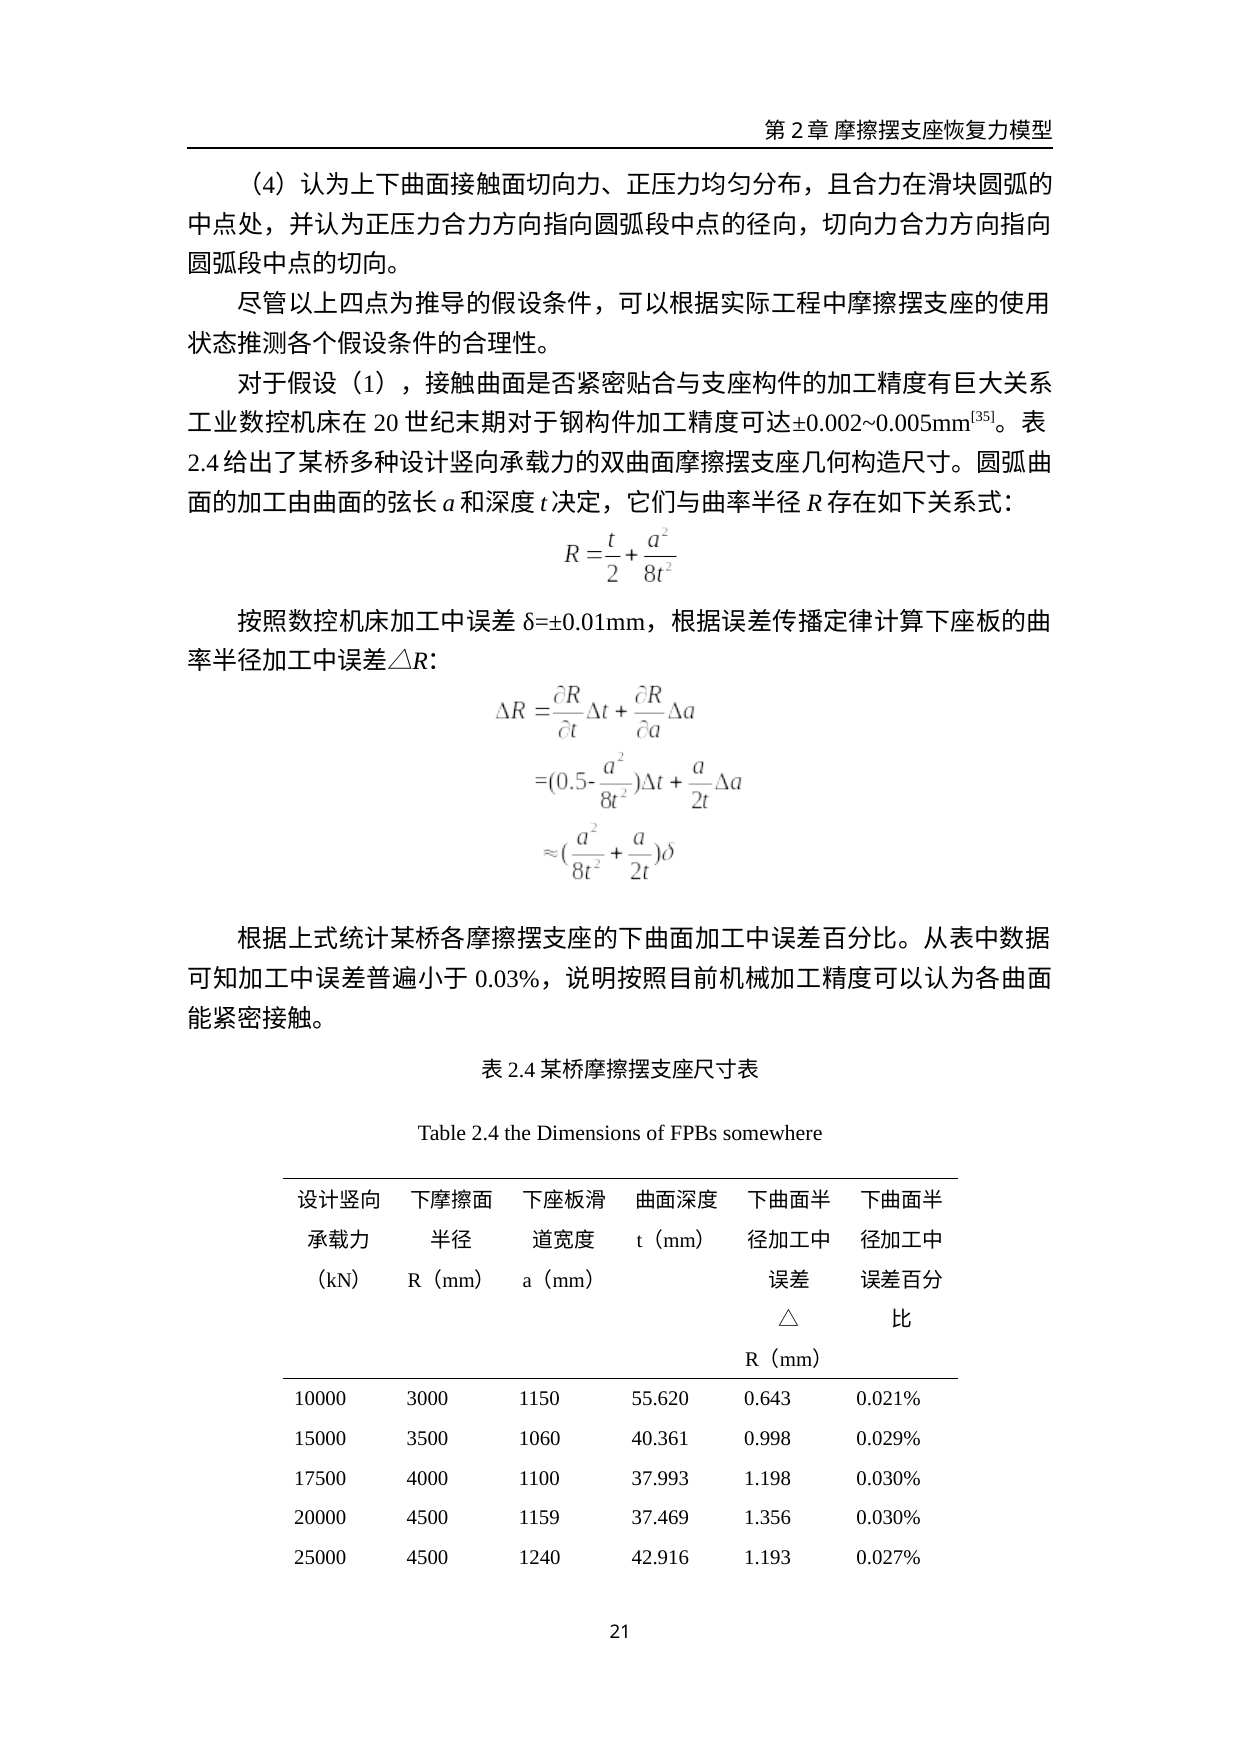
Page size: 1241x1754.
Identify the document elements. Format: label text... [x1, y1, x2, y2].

table_cell 25000 [283, 1537, 395, 1577]
table_cell 4500 [395, 1498, 507, 1537]
table_cell 4000 [395, 1458, 507, 1497]
table_cell 37.469 [620, 1498, 733, 1537]
text 根据上式统计某桥各摩擦摆支座的下曲面加工中误差百分比。从表中数据可知加工中误差普遍小于0.03%，说明按照目前机械加工精度可以认为各曲面能紧密接触。 [187, 917, 1053, 1036]
text 尽管以上四点为推导的假设条件，可以根据实际工程中摩擦摆支座的使用状态推测各个假设条件的合理性。 [187, 282, 1053, 361]
table_cell 0.030% [845, 1498, 958, 1537]
table_cell 0.643 [733, 1379, 845, 1418]
table_cell 40.361 [620, 1418, 733, 1458]
table_cell 4500 [395, 1537, 507, 1577]
table_cell 1.356 [733, 1498, 845, 1537]
table_cell 1159 [508, 1498, 620, 1537]
table_cell 1150 [508, 1379, 620, 1418]
table_cell 0.027% [845, 1537, 958, 1577]
table_header 下曲面半径加工中误差百分比 [845, 1179, 958, 1377]
table_cell 1.193 [733, 1537, 845, 1577]
table_cell 3000 [395, 1379, 507, 1418]
table_header 曲面深度t（mm） [620, 1179, 733, 1377]
table_cell 0.021% [845, 1379, 958, 1418]
table_cell 42.916 [620, 1537, 733, 1577]
table_cell 0.030% [845, 1458, 958, 1497]
text （4）认为上下曲面接触面切向力、正压力均匀分布，且合力在滑块圆弧的中点处，并认为正压力合力方向指向圆弧段中点的径向，切向力合力方向指向圆弧段中点的切向。 [187, 163, 1053, 282]
table_header 设计竖向承载力（kN） [283, 1179, 395, 1377]
table_cell 10000 [283, 1379, 395, 1418]
table_header 下座板滑道宽度a（mm） [508, 1179, 620, 1377]
table_cell 17500 [283, 1458, 395, 1497]
table_cell 1240 [508, 1537, 620, 1577]
text 对于假设（1），接触曲面是否紧密贴合与支座构件的加工精度有巨大关系。工业数控机床在20世纪末期对于钢构件加工精度可达±0.002~0.005mm[35]。表 2.4给出了某桥多种设计竖向承载力的双曲面摩擦摆支座几何构造尺寸。圆弧曲面的加工由曲面的弦长a和深度t决定，它们与曲率半径R存在如下关系式： [187, 361, 1053, 520]
table_header 下摩擦面半径R（mm） [395, 1179, 507, 1377]
table_cell 37.993 [620, 1458, 733, 1497]
table_cell 0.998 [733, 1418, 845, 1458]
text 表 2.4 某桥摩擦摆支座尺寸表 [187, 1048, 1053, 1088]
text 按照数控机床加工中误差δ=±0.01mm，根据误差传播定律计算下座板的曲率半径加工中误差△R： [187, 599, 1053, 679]
table_cell 15000 [283, 1418, 395, 1458]
table_cell 0.029% [845, 1418, 958, 1458]
table_cell 20000 [283, 1498, 395, 1537]
table_cell 1.198 [733, 1458, 845, 1497]
table_cell 3500 [395, 1418, 507, 1458]
text Table 2.4 the Dimensions of FPBs somewhere [187, 1113, 1053, 1153]
table_header 下曲面半径加工中误差△R（mm） [733, 1179, 845, 1377]
table_cell 1060 [508, 1418, 620, 1458]
table_cell 1100 [508, 1458, 620, 1497]
table_cell 55.620 [620, 1379, 733, 1418]
